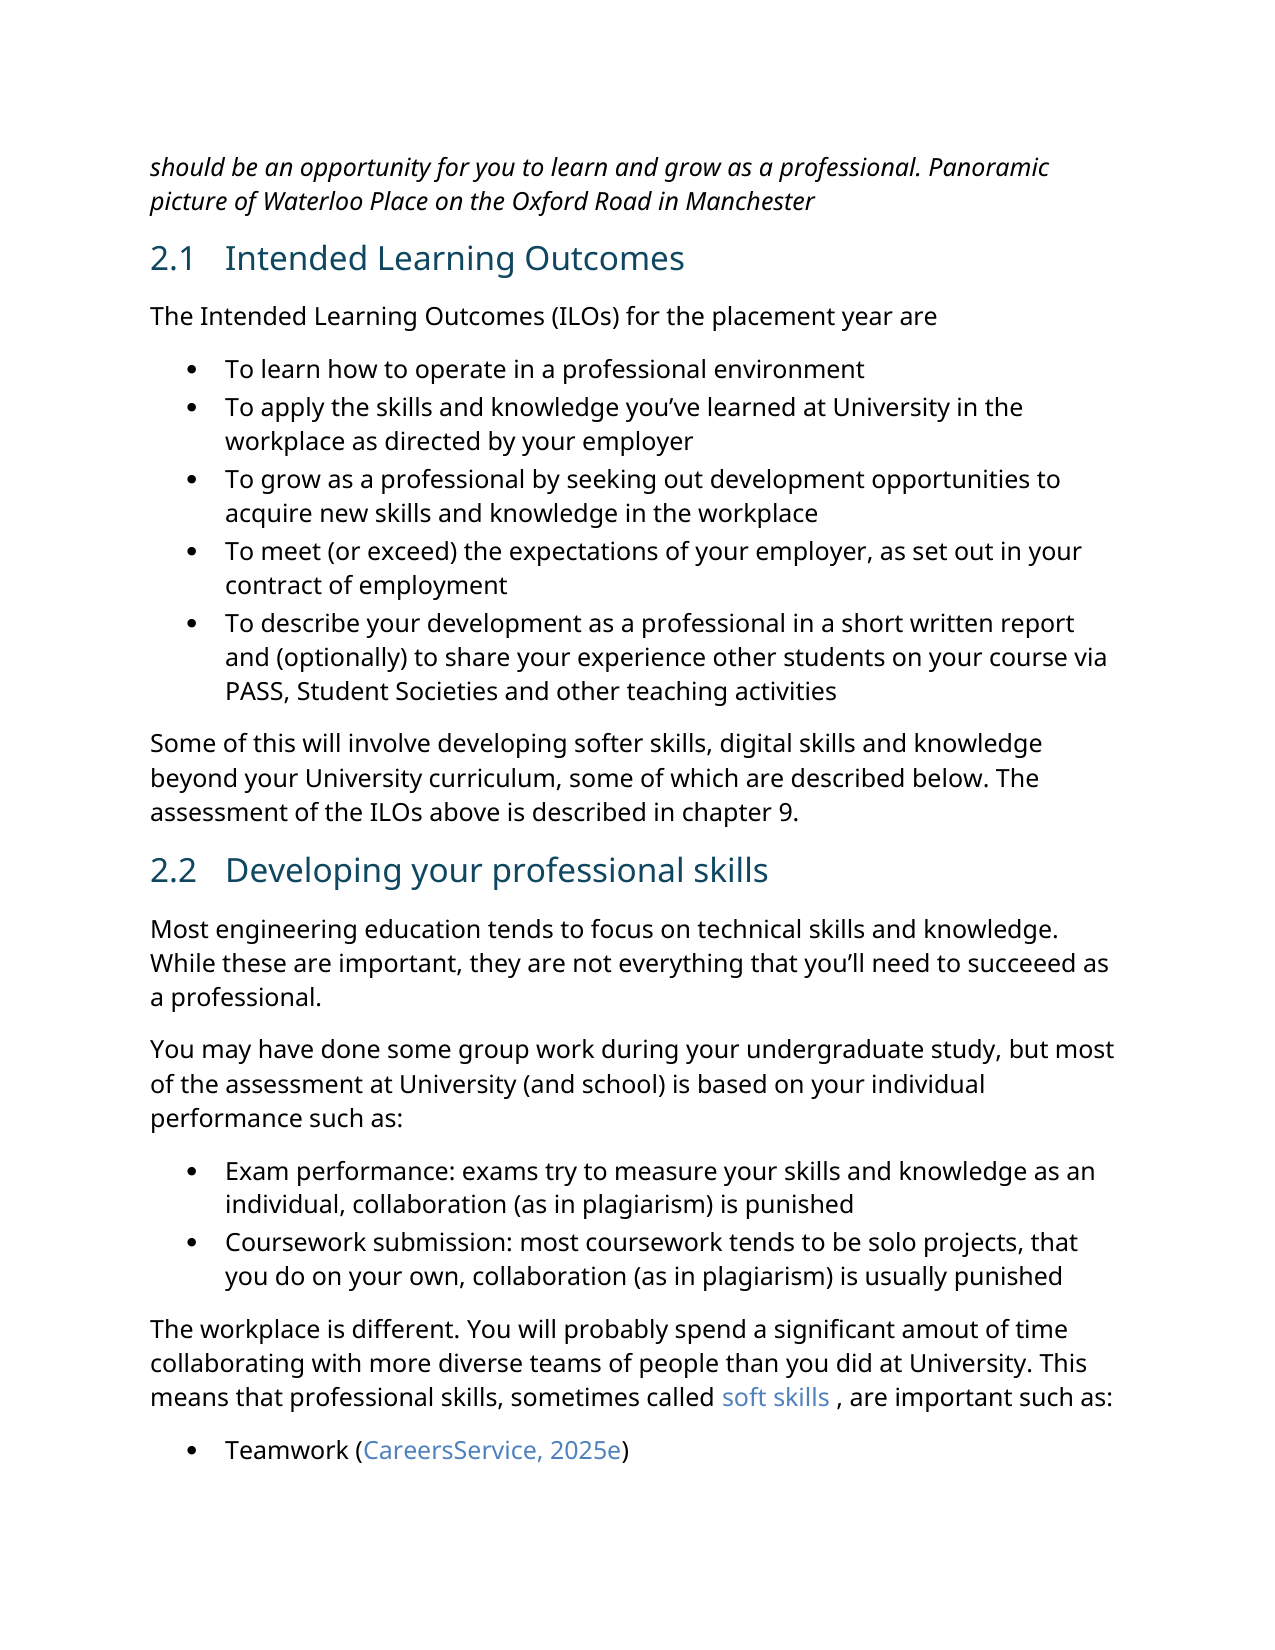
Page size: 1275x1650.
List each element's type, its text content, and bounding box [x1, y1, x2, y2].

list To describe your development as a professional in a short written report and (optionally) to share your experience other students on your course via PASS, Student Societies and other teaching activities [187, 605, 1125, 707]
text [150, 150, 1125, 218]
list To learn how to operate in a professional environment [187, 352, 1125, 386]
text The workplace is different. You will probably spend a significant amout of time collaborating with more diverse teams of people than you did at University. This means that professional skills, sometimes called soft skills , are important such as: [150, 1312, 1125, 1414]
list To apply the skills and knowledge you’ve learned at University in the workplace as directed by your employer [187, 389, 1125, 458]
list Teamwork (CareersService, 2025e) [187, 1433, 1125, 1467]
list To meet (or exceed) the expectations of your employer, as set out in your contract of employment [187, 533, 1125, 601]
list Coursework submission: most coursework tends to be solo projects, that you do on your own, collaboration (as in plagiarism) is usually punished [187, 1225, 1125, 1293]
subtitle 2.1 Intended Learning Outcomes [150, 235, 1125, 280]
text You may have done some group work during your undergraduate study, but most of the assessment at University (and school) is based on your individual performance such as: [150, 1032, 1125, 1134]
text The Intended Learning Outcomes (ILOs) for the placement year are [150, 299, 1125, 333]
list To grow as a professional by seeking out development opportunities to acquire new skills and knowledge in the workplace [187, 461, 1125, 529]
text Some of this will involve developing softer skills, digital skills and knowledge beyond your University curriculum, some of which are described below. The assessment of the ILOs above is described in chapter 9. [150, 726, 1125, 828]
subtitle 2.2 Developing your professional skills [150, 847, 1125, 892]
list Exam performance: exams try to measure your skills and knowledge as an individual, collaboration (as in plagiarism) is punished [187, 1153, 1125, 1221]
text Most engineering education tends to focus on technical skills and knowledge. While these are important, they are not everything that you’ll need to succeeed as a professional. [150, 911, 1125, 1013]
